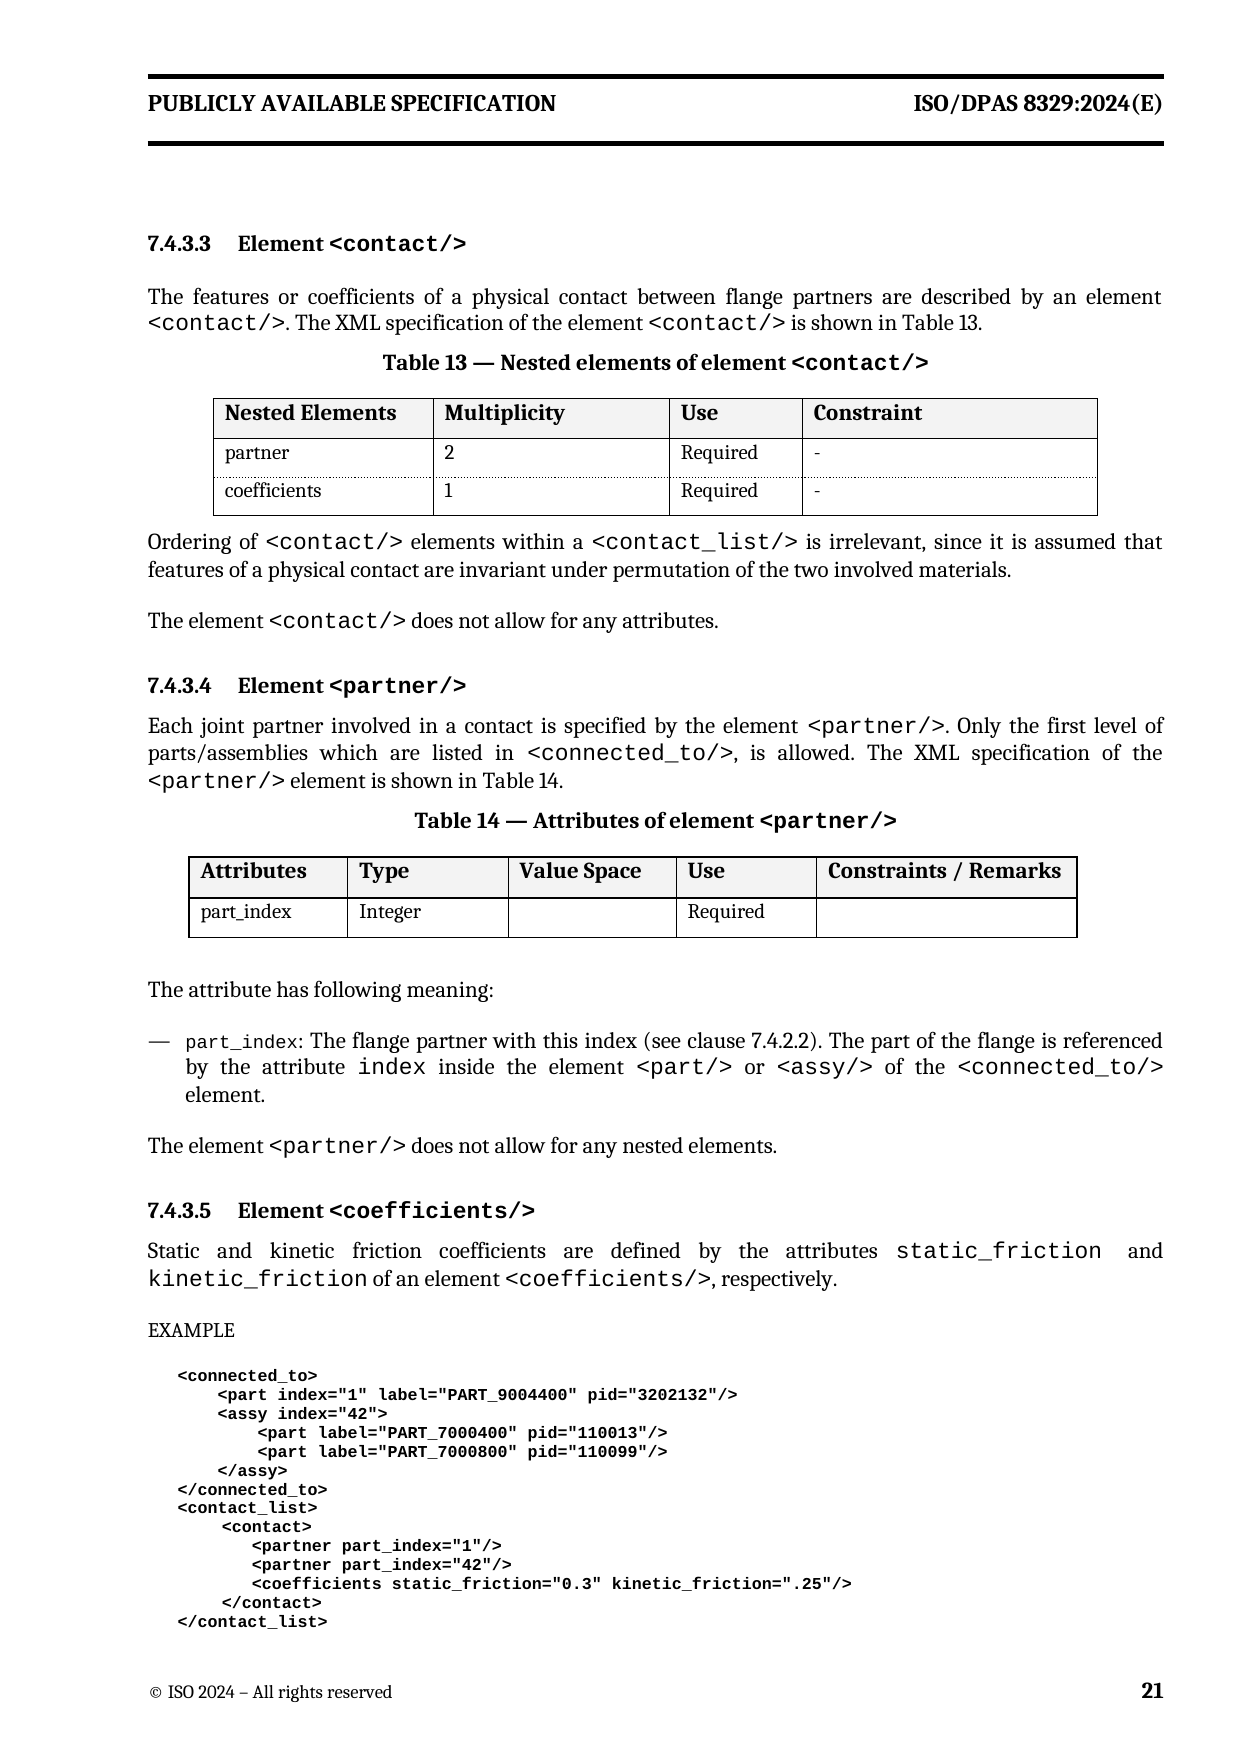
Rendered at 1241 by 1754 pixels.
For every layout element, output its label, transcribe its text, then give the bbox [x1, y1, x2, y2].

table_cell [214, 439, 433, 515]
text <part label="PART_7000400" pid="110013"/> [165, 1424, 1146, 1443]
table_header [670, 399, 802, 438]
text <partner part_index="42"/> [165, 1557, 1146, 1575]
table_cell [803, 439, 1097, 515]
text EXAMPLE [148, 1318, 1163, 1343]
text <part index="1" label="PART_9004400" pid="3202132"/> [165, 1387, 1146, 1406]
text <connected_to> [165, 1368, 1146, 1387]
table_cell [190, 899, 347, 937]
text The features or coefficients of a physical contact between flange partners are described by an element <contact/>. The XML specification of the element <contact/> is shown in Table 13. [148, 284, 1163, 337]
text <contact_list> [165, 1500, 1146, 1519]
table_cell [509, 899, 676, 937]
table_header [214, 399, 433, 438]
text Table 13 — Nested elements of element <contact/> [148, 350, 1163, 377]
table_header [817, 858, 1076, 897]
text Each joint partner involved in a contact is specified by the element <partner/>. Only the first level of parts/assemblies which are listed in <connected_to/>, is allowed. The XML specification of the <partner/> element is shown in Table 14. [148, 713, 1163, 795]
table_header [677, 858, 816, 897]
text </connected_to> [165, 1481, 1146, 1500]
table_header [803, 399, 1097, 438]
text Table 14 — Attributes of element <partner/> [148, 808, 1163, 835]
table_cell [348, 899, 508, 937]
text </contact_list> [165, 1613, 1146, 1632]
subtitle Element <coefficients/> [148, 1198, 1163, 1226]
text </contact> [165, 1594, 1146, 1613]
text The element <contact/> does not allow for any attributes. [148, 608, 1163, 635]
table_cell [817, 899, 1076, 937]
text Static and kinetic friction coefficients are defined by the attributes static_friction and kinetic_friction of an element <coefficients/>, respectively. [148, 1238, 1163, 1293]
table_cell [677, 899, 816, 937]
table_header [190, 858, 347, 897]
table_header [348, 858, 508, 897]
text <part label="PART_7000800" pid="110099"/> [165, 1443, 1146, 1462]
subtitle Element <contact/> [148, 231, 1163, 259]
subtitle Element <partner/> [148, 673, 1163, 700]
list part_index: The flange partner with this index (see clause 7.4.2.2). The part of the flange is referenced by the attribute index inside the element <part/> or <assy/> of the <connected_to/> element. [148, 1028, 1163, 1108]
text <coefficients static_friction="0.3" kinetic_friction=".25"/> [165, 1575, 1146, 1594]
text Ordering of <contact/> elements within a <contact_list/> is irrelevant, since it is assumed that features of a physical contact are invariant under permutation of the two involved materials. [148, 529, 1163, 583]
text <assy index="42"> [165, 1406, 1146, 1424]
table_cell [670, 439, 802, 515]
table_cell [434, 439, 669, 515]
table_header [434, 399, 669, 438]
text </assy> [165, 1462, 1146, 1481]
text <contact> [165, 1519, 1146, 1538]
text The element <partner/> does not allow for any nested elements. [148, 1133, 1163, 1161]
text The attribute has following meaning: [148, 976, 1163, 1003]
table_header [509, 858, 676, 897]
text <partner part_index="1"/> [165, 1538, 1146, 1557]
